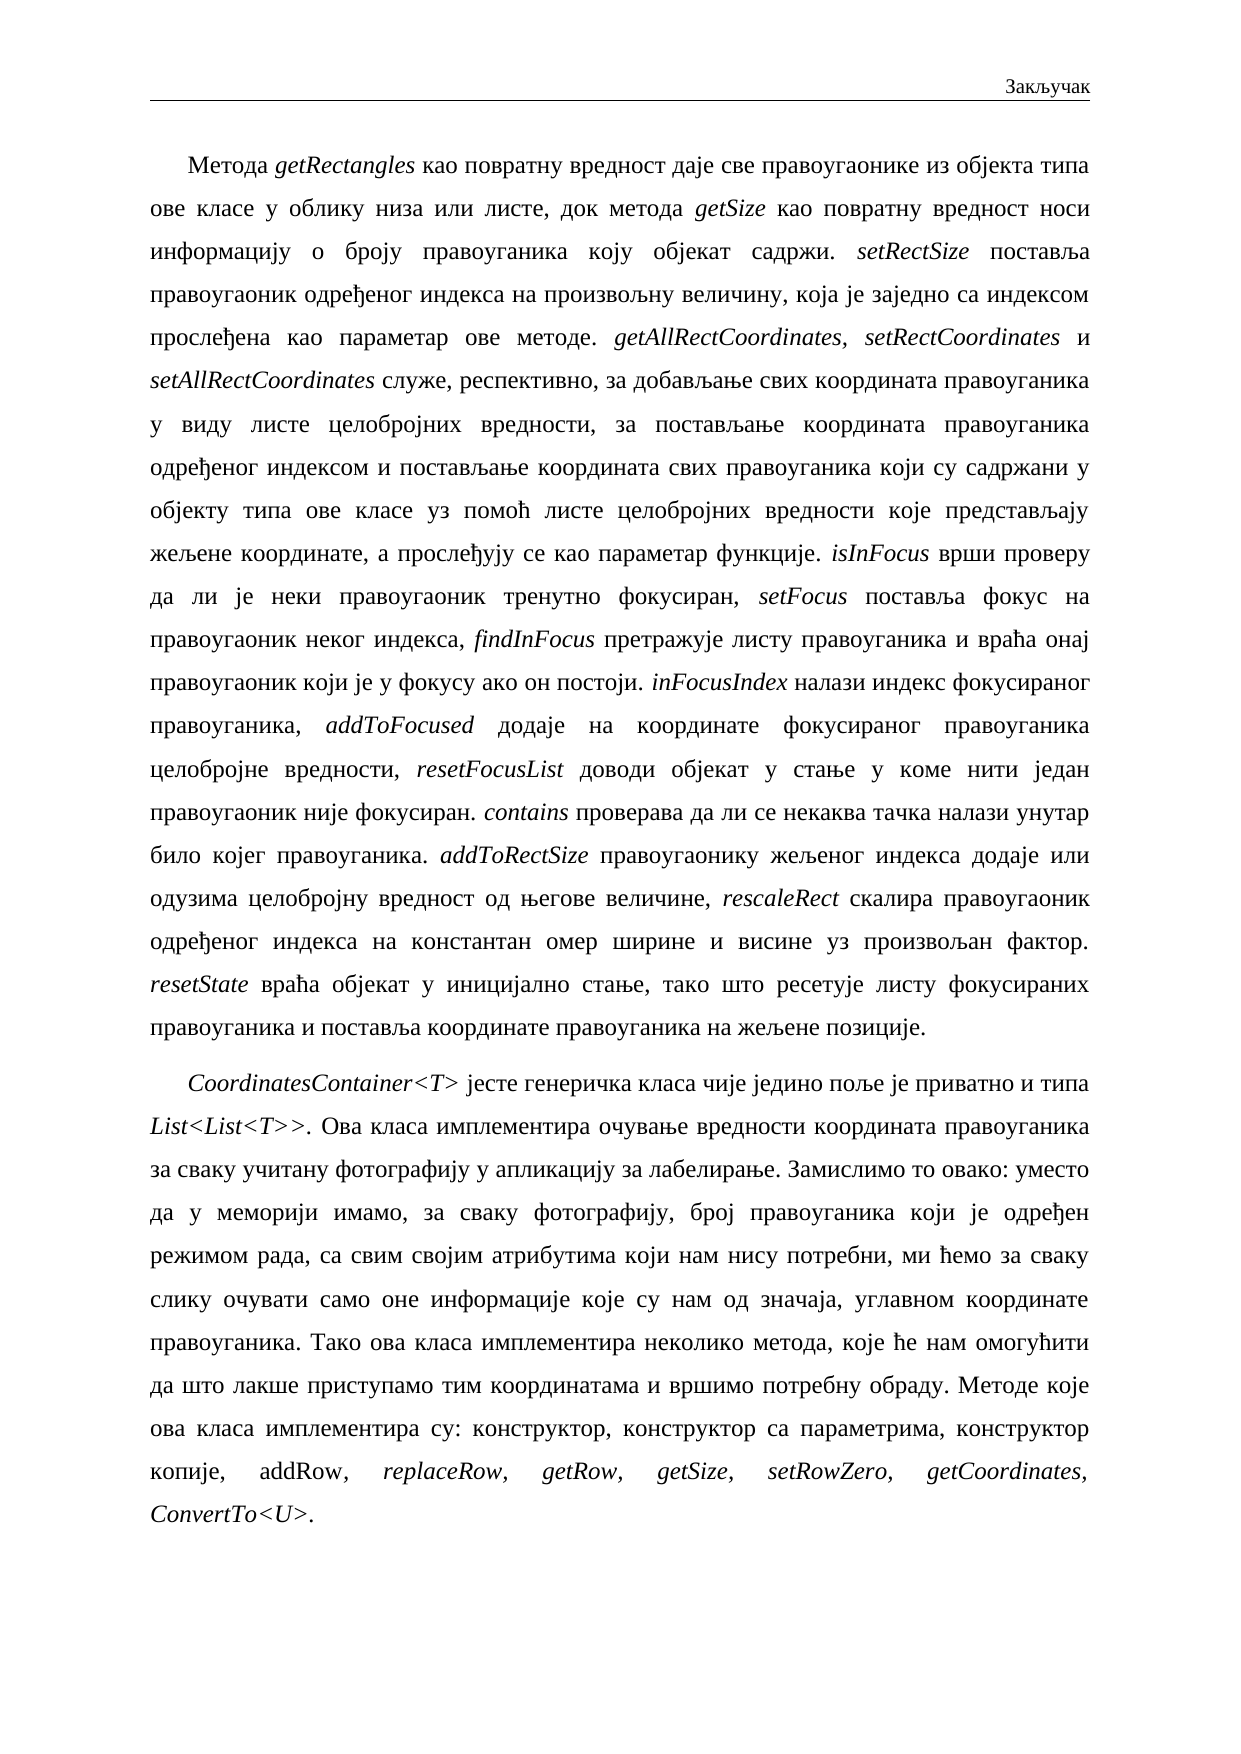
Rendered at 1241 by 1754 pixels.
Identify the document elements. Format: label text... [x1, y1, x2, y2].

text Метода getRectangles као повратну вредност даје све правоугаонике из објекта типа ове класе у облику низа или листе, док метода getSize као повратну вредност носи информацију о броју правоуганика коју објекат садржи. setRectSize поставља правоугаоник одређеног индекса на произвољну величину, која је заједно са индексом прослеђена као параметар ове методе. getAllRectCoordinates, setRectCoordinates и setAllRectCoordinates служе, респективно, за добављање свих координата правоуганика у виду листе целобројних вредности, за постављање координата правоуганика одређеног индексом и постављање координата свих правоуганика који су садржани у објекту типа ове класе уз помоћ листе целобројних вредности које представљају жељене координате, а прослеђују се као параметар функције. isInFocus врши проверу да ли је неки правоугаоник тренутно фокусиран, setFocus поставља фокус на правоугаоник неког индекса, findInFocus претражује листу правоуганика и враћа онај правоугаоник који је у фокусу ако он постоји. inFocusIndex налази индекс фокусираног правоуганика, addToFocused додаје на координате фокусираног правоуганика целобројне вредности, resetFocusList доводи објекат у стање у коме нити један правоугаоник није фокусиран. contains проверава да ли се некаква тачка налази унутар било којег правоуганика. addToRectSize правоугаонику жељеног индекса додаје или одузима целобројну вредност од његове величине, rescaleRect скалира правоугаоник одређеног индекса на константан омер ширине и висине уз произвољан фактор. resetState враћа објекат у иницијално стање, тако што ресетује листу фокусираних правоуганика и поставља координате правоуганика на жељене позиције. [150, 150, 1090, 1041]
text CoordinatesContainer<T> јесте генеричка класа чије једино поље је приватно и типа List<List<T>>. Ова класа имплементира очување вредности координата правоуганика за сваку учитану фотографију у апликацију за лабелирање. Замислимо то овако: уместо да у меморији имамо, за сваку фотографију, број правоуганика који је одређен режимом рада, са свим својим атрибутима који нам нису потребни, ми ћемо за сваку слику очувати само оне информације које су нам од значаја, углавном координате правоуганика. Тако ова класа имплементира неколико метода, које ће нам омогућити да што лакше приступамо тим координатама и вршимо потребну обраду. Методе које ова класа имплементира су: конструктор, конструктор са параметрима, конструктор копије, addRow, replaceRow, getRow, getSize, setRowZero, getCoordinates, ConvertTo<U>. [150, 1068, 1090, 1528]
